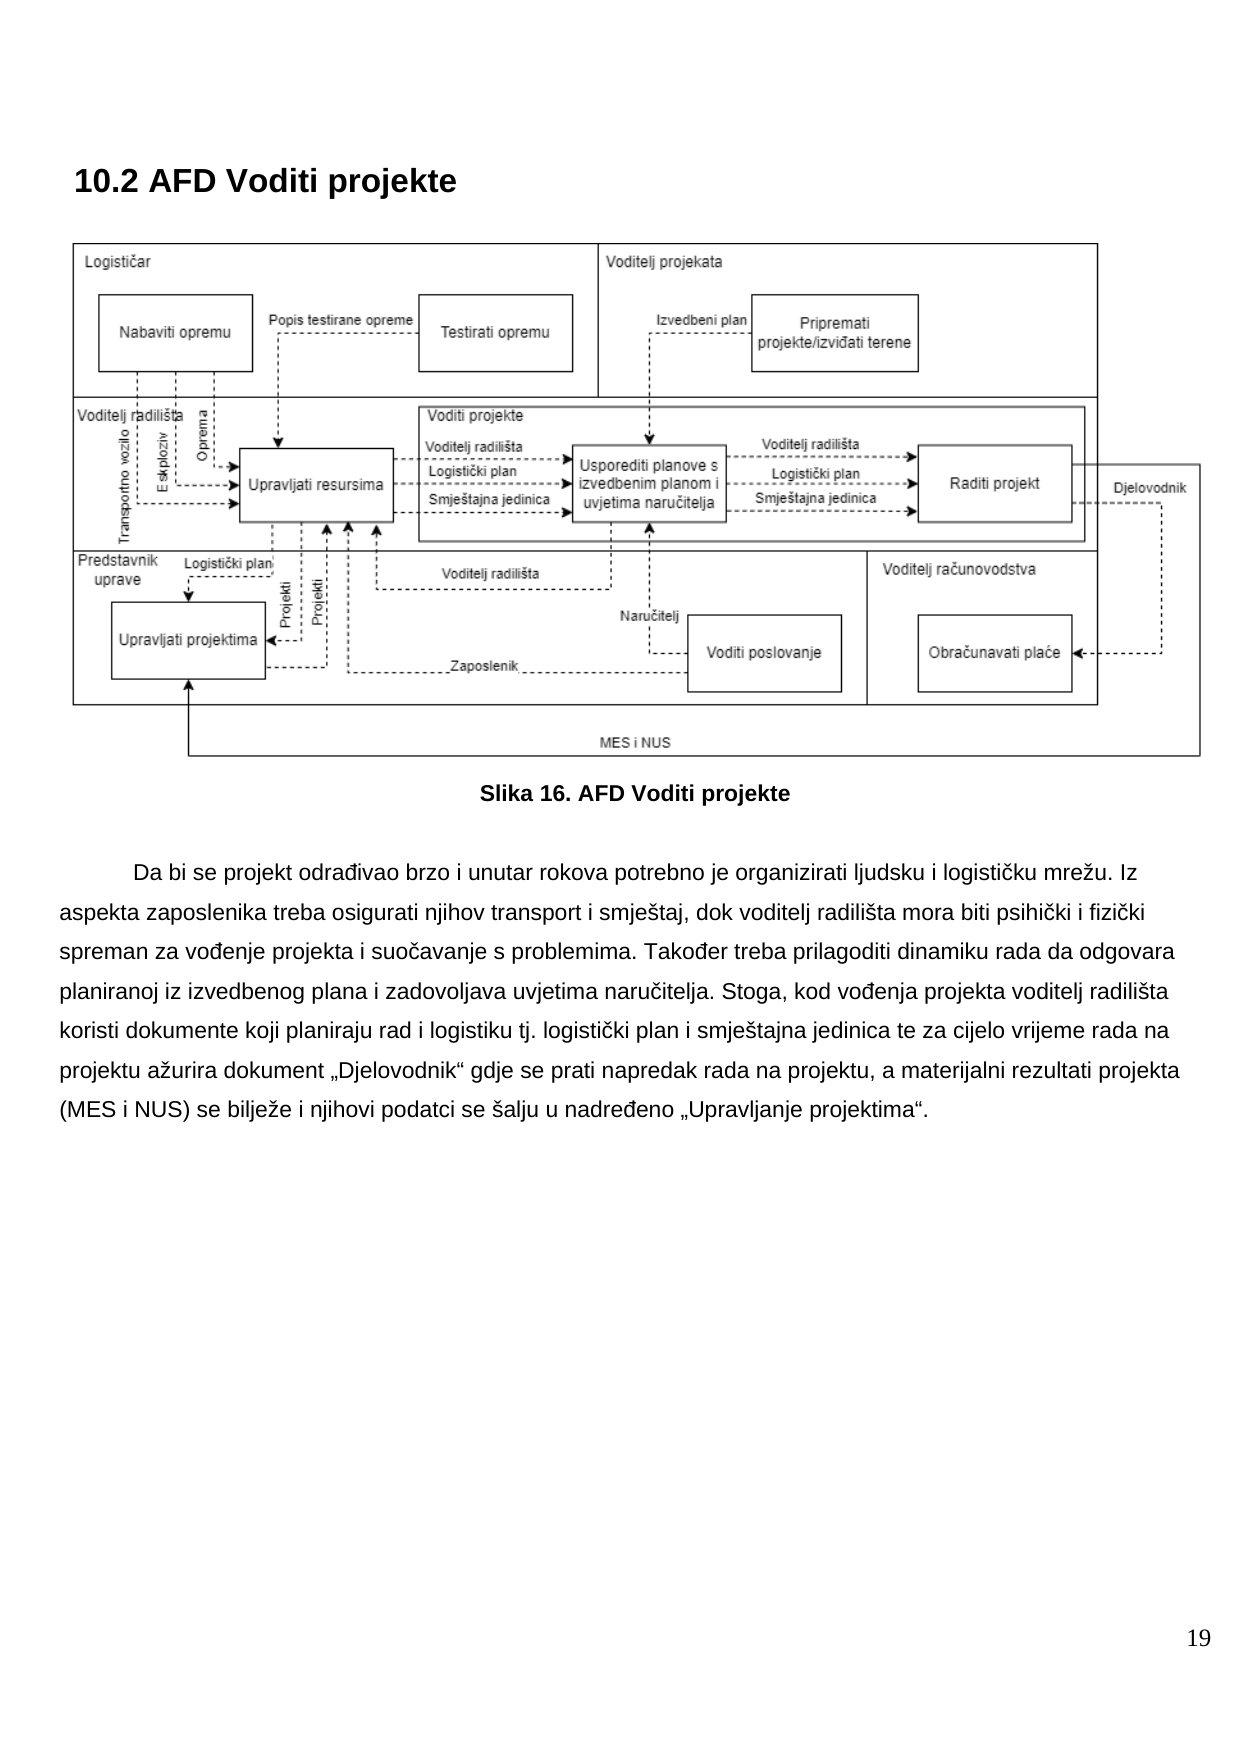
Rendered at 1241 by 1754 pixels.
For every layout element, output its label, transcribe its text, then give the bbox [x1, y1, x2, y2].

list 10.2 AFD Voditi projekte [74, 161, 1211, 200]
text Da bi se projekt odrađivao brzo i unutar rokova potrebno je organizirati ljudsku i logističku mrežu. Iz aspekta zaposlenika treba osigurati njihov transport i smještaj, dok voditelj radilišta mora biti psihički i fizički spreman za vođenje projekta i suočavanje s problemima. Također treba prilagoditi dinamiku rada da odgovara planiranoj iz izvedbenog plana i zadovoljava uvjetima naručitelja. Stoga, kod vođenja projekta voditelj radilišta koristi dokumente koji planiraju rad i logistiku tj. logistički plan i smještajna jedinica te za cijelo vrijeme rada na projektu ažurira dokument „Djelovodnik“ gdje se prati napredak rada na projektu, a materijalni rezultati projekta (MES i NUS) se bilježe i njihovi podatci se šalju u nadređeno „Upravljanje projektima“. [59, 859, 1211, 1122]
picture [60, 243, 1210, 767]
text Slika 16. AFD Voditi projekte [59, 780, 1211, 807]
